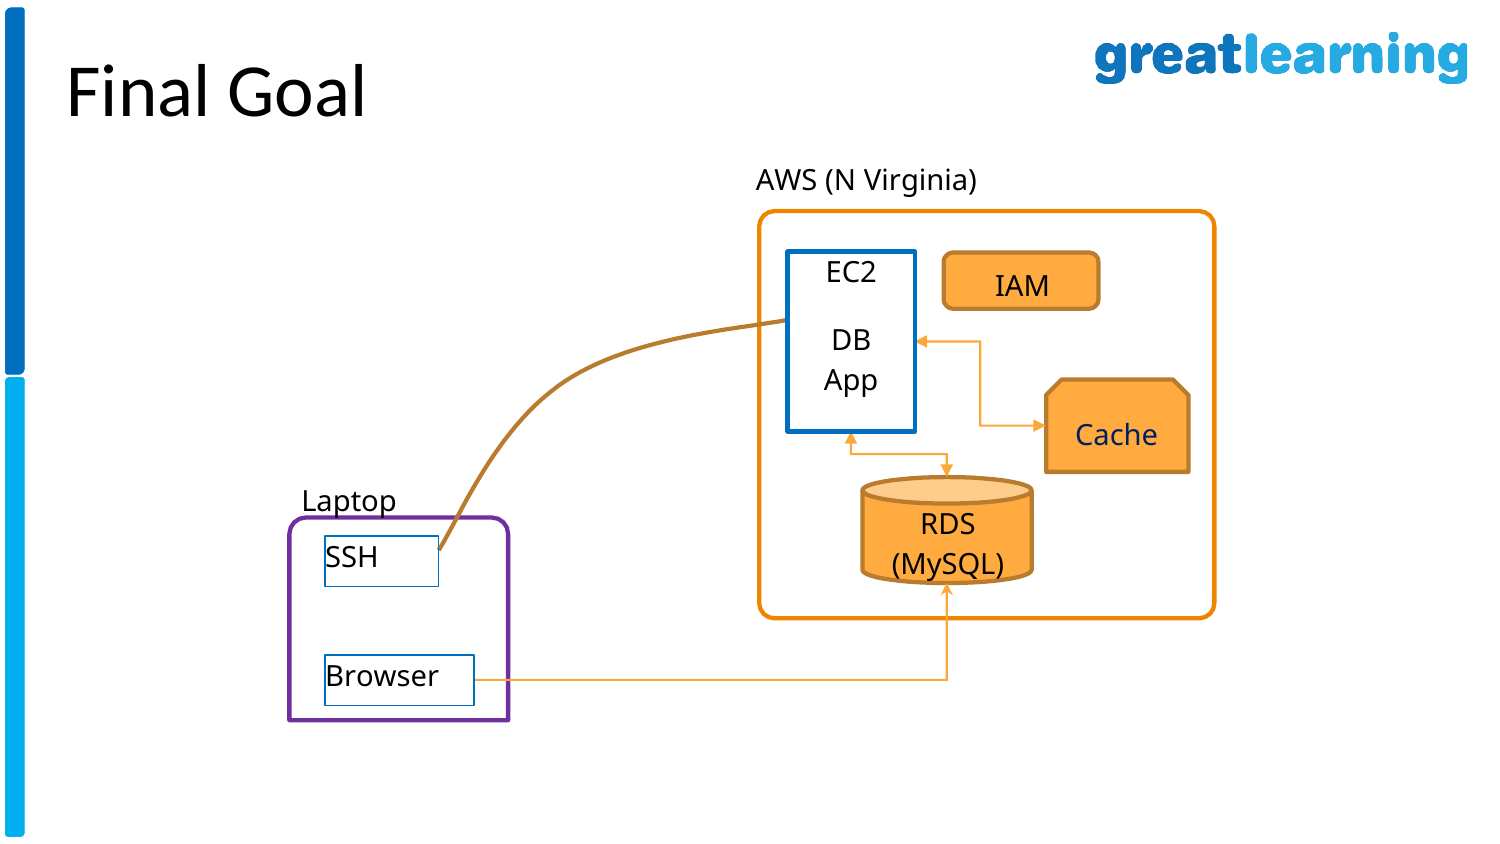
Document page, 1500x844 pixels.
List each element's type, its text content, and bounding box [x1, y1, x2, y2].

picture [1095, 32, 1468, 84]
subtitle Final Goal [66, 43, 371, 135]
text AWS (N Virginia) [756, 159, 1479, 199]
